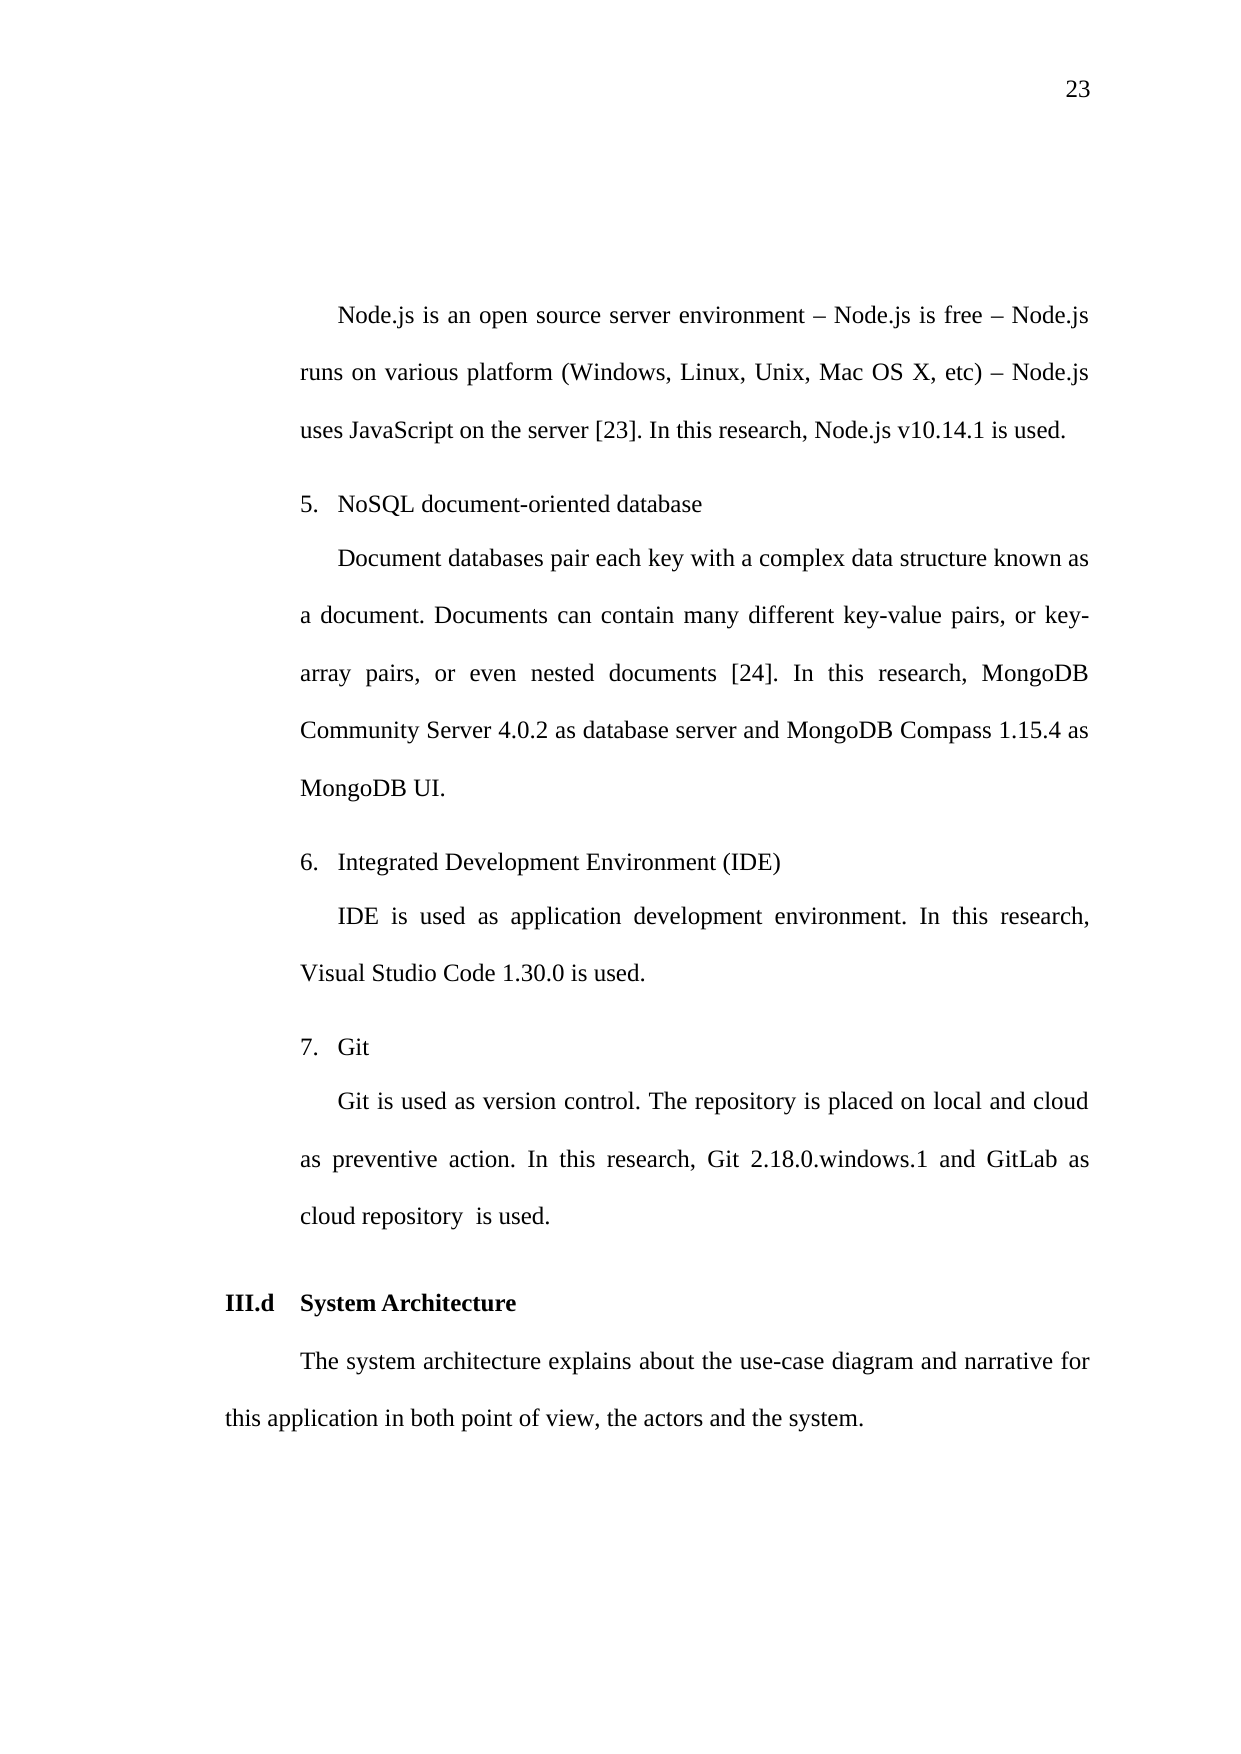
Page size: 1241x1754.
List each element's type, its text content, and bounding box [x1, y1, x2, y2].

text Document databases pair each key with a complex data structure known as a document. Documents can contain many different key-value pairs, or key-array pairs, or even nested documents [24]. In this research, MongoDB Community Server 4.0.2 as database server and MongoDB Compass 1.15.4 as MongoDB UI. [300, 543, 1090, 802]
list Git [300, 1032, 1090, 1061]
text The system architecture explains about the use-case diagram and narrative for this application in both point of view, the actors and the system. [225, 1346, 1090, 1432]
list Integrated Development Environment (IDE) [300, 847, 1090, 876]
text IDE is used as application development environment. In this research, Visual Studio Code 1.30.0 is used. [300, 901, 1090, 987]
text Node.js is an open source server environment – Node.js is free – Node.js runs on various platform (Windows, Linux, Unix, Mac OS X, etc) – Node.js uses JavaScript on the server [23]. In this research, Node.js v10.14.1 is used. [300, 300, 1090, 444]
text Git is used as version control. The repository is placed on local and cloud as preventive action. In this research, Git 2.18.0.windows.1 and GitLab as cloud repository is used. [300, 1086, 1090, 1230]
subtitle System Architecture [225, 1288, 1090, 1317]
list NoSQL document-oriented database [300, 489, 1090, 518]
